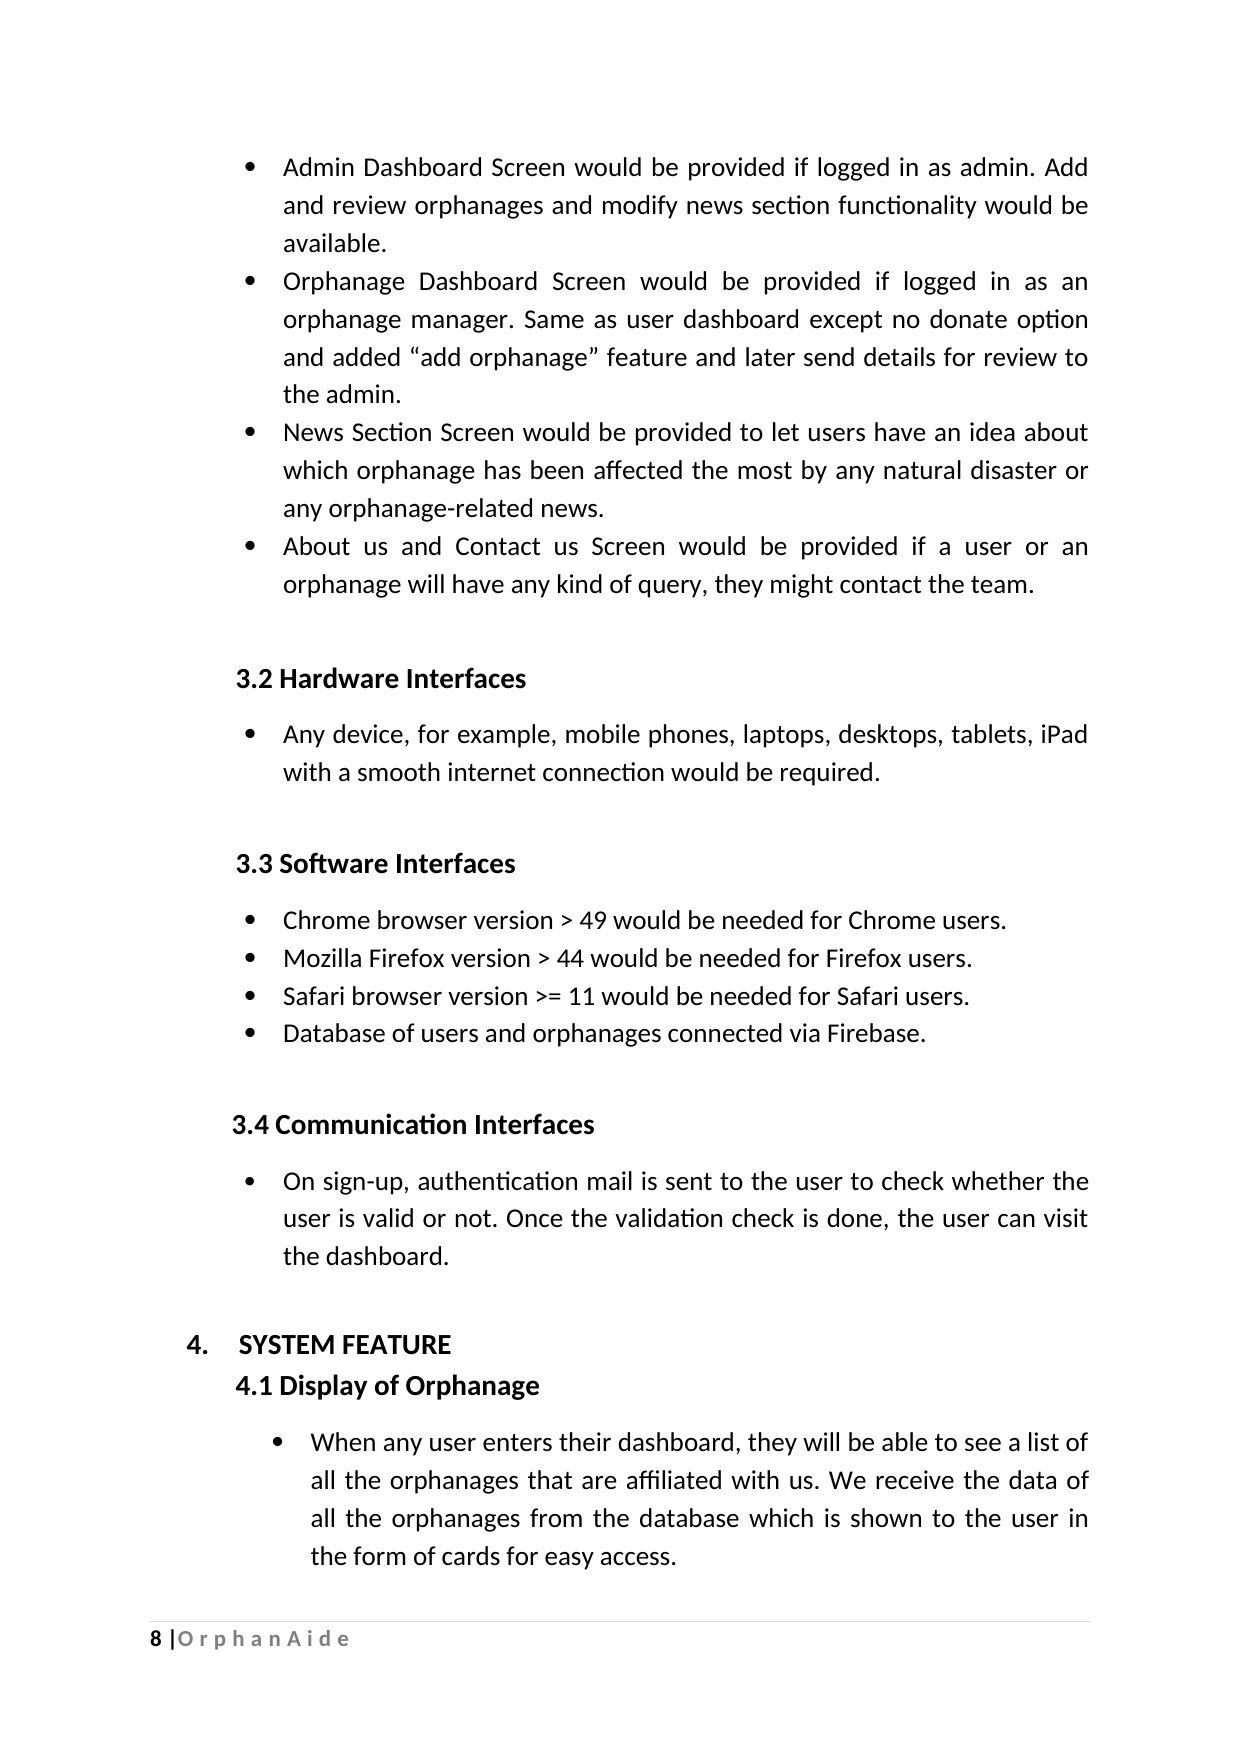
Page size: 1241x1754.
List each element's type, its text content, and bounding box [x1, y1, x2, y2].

text 3.3 Software Interfaces [235, 845, 1090, 881]
list On sign-up, authentication mail is sent to the user to check whether the user is valid or not. Once the validation check is done, the user can visit the dashboard. [245, 1164, 1090, 1273]
list Admin Dashboard Screen would be provided if logged in as admin. Add and review orphanages and modify news section functionality would be available. [245, 150, 1090, 259]
text 3.4 Communication Interfaces [150, 1106, 1090, 1142]
list Safari browser version >= 11 would be needed for Safari users. [245, 979, 1090, 1012]
list Database of users and orphanages connected via Firebase. [245, 1017, 1090, 1049]
text 3.2 Hardware Interfaces [235, 660, 1090, 696]
list News Section Screen would be provided to let users have an idea about which orphanage has been affected the most by any natural disaster or any orphanage-related news. [245, 416, 1090, 524]
list Orphanage Dashboard Screen would be provided if logged in as an orphanage manager. Same as user dashboard except no donate option and added “add orphanage” feature and later send details for review to the admin. [245, 264, 1090, 411]
text 4.1 Display of Orphanage [235, 1367, 1090, 1403]
list Any device, for example, mobile phones, laptops, desktops, tablets, iPad with a smooth internet connection would be required. [245, 718, 1090, 788]
list About us and Contact us Screen would be provided if a user or an orphanage will have any kind of query, they might contact the team. [245, 529, 1090, 600]
list SYSTEM FEATURE [209, 1326, 1090, 1362]
list Chrome browser version > 49 would be needed for Chrome users. [245, 903, 1090, 936]
list Mozilla Firefox version > 44 would be needed for Firefox users. [245, 941, 1090, 974]
list When any user enters their dashboard, they will be able to see a list of all the orphanages that are affiliated with us. We receive the data of all the orphanages from the database which is shown to the user in the form of cards for easy access. [273, 1425, 1090, 1572]
